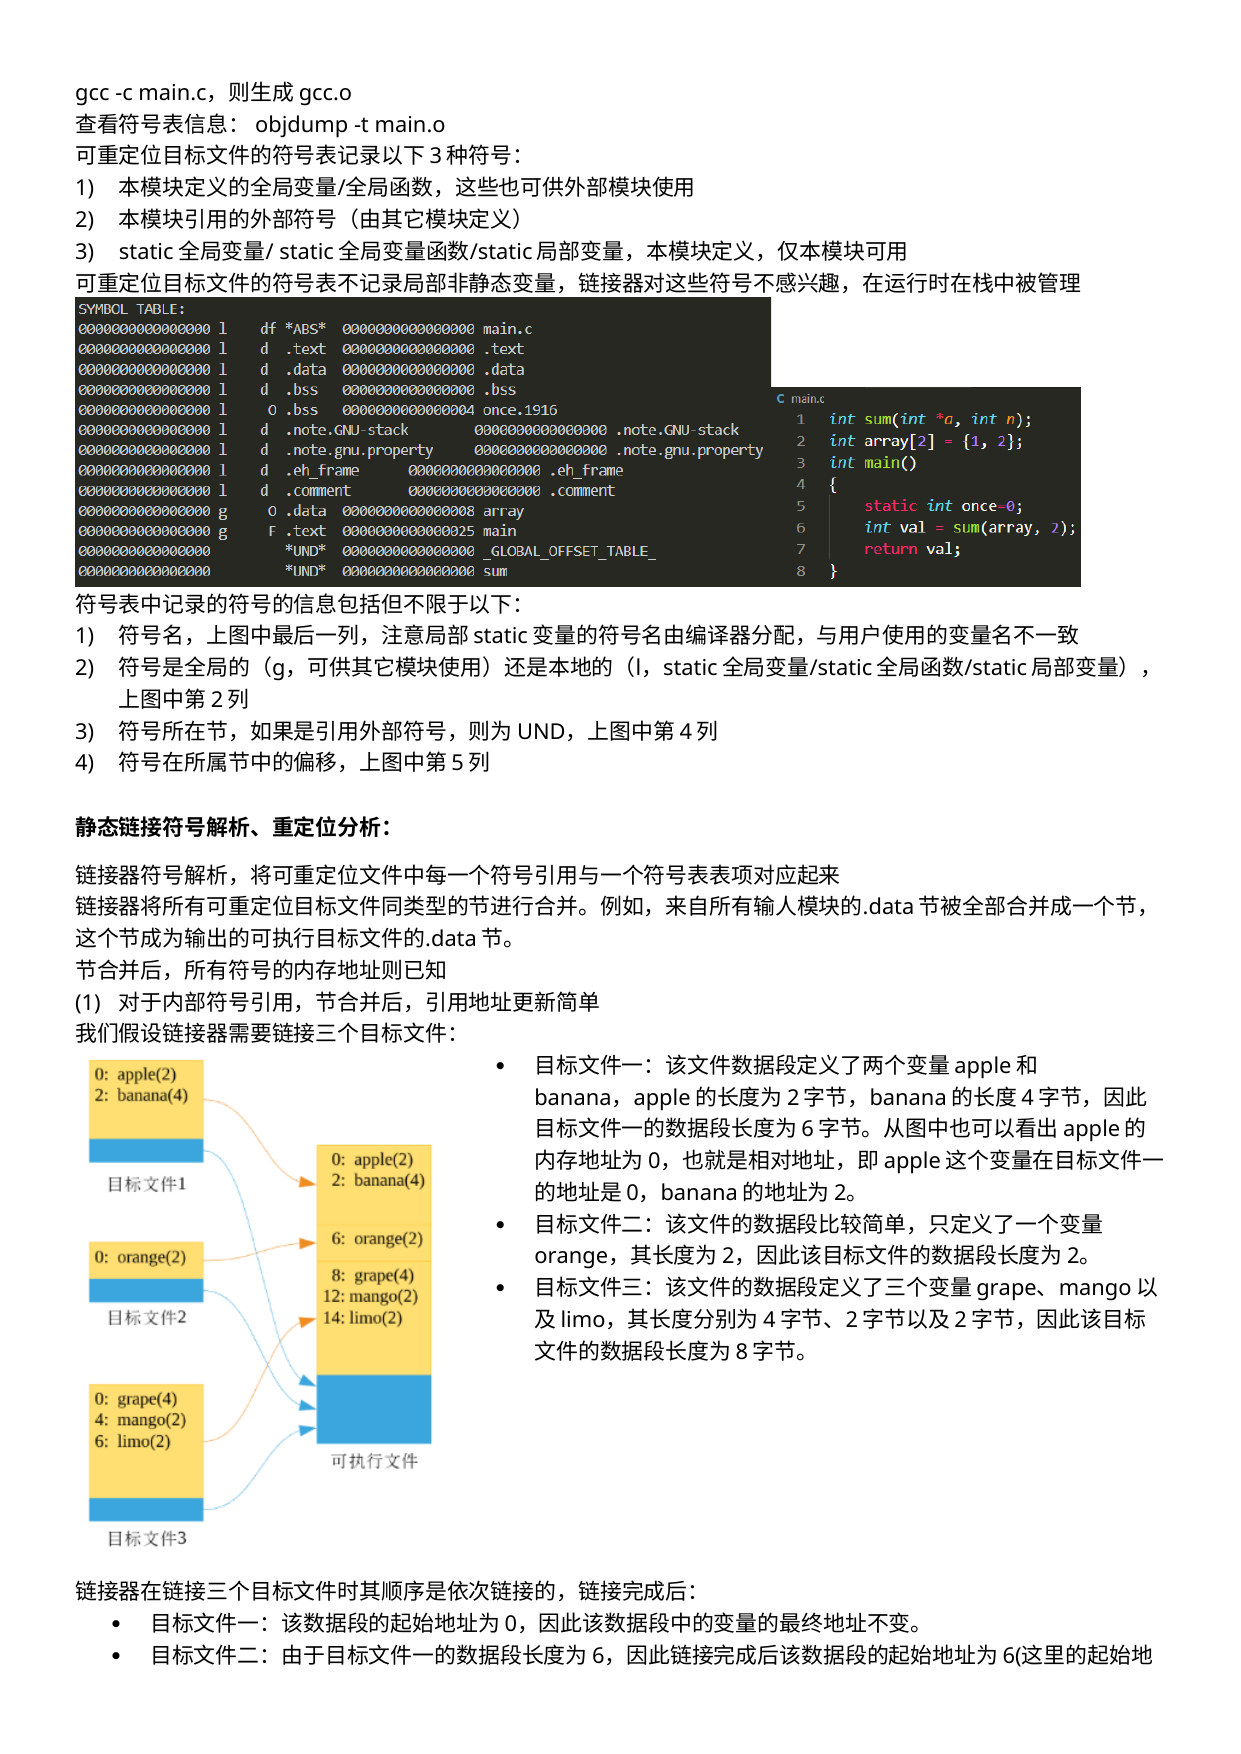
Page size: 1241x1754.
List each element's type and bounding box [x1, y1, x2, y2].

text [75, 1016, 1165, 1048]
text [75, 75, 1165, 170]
picture [75, 297, 1081, 587]
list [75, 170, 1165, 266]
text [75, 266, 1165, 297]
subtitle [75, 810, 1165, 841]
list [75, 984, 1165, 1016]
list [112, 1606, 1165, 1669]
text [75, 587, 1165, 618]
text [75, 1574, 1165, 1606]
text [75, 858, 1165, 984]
picture [75, 1048, 441, 1567]
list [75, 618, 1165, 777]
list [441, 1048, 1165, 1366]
